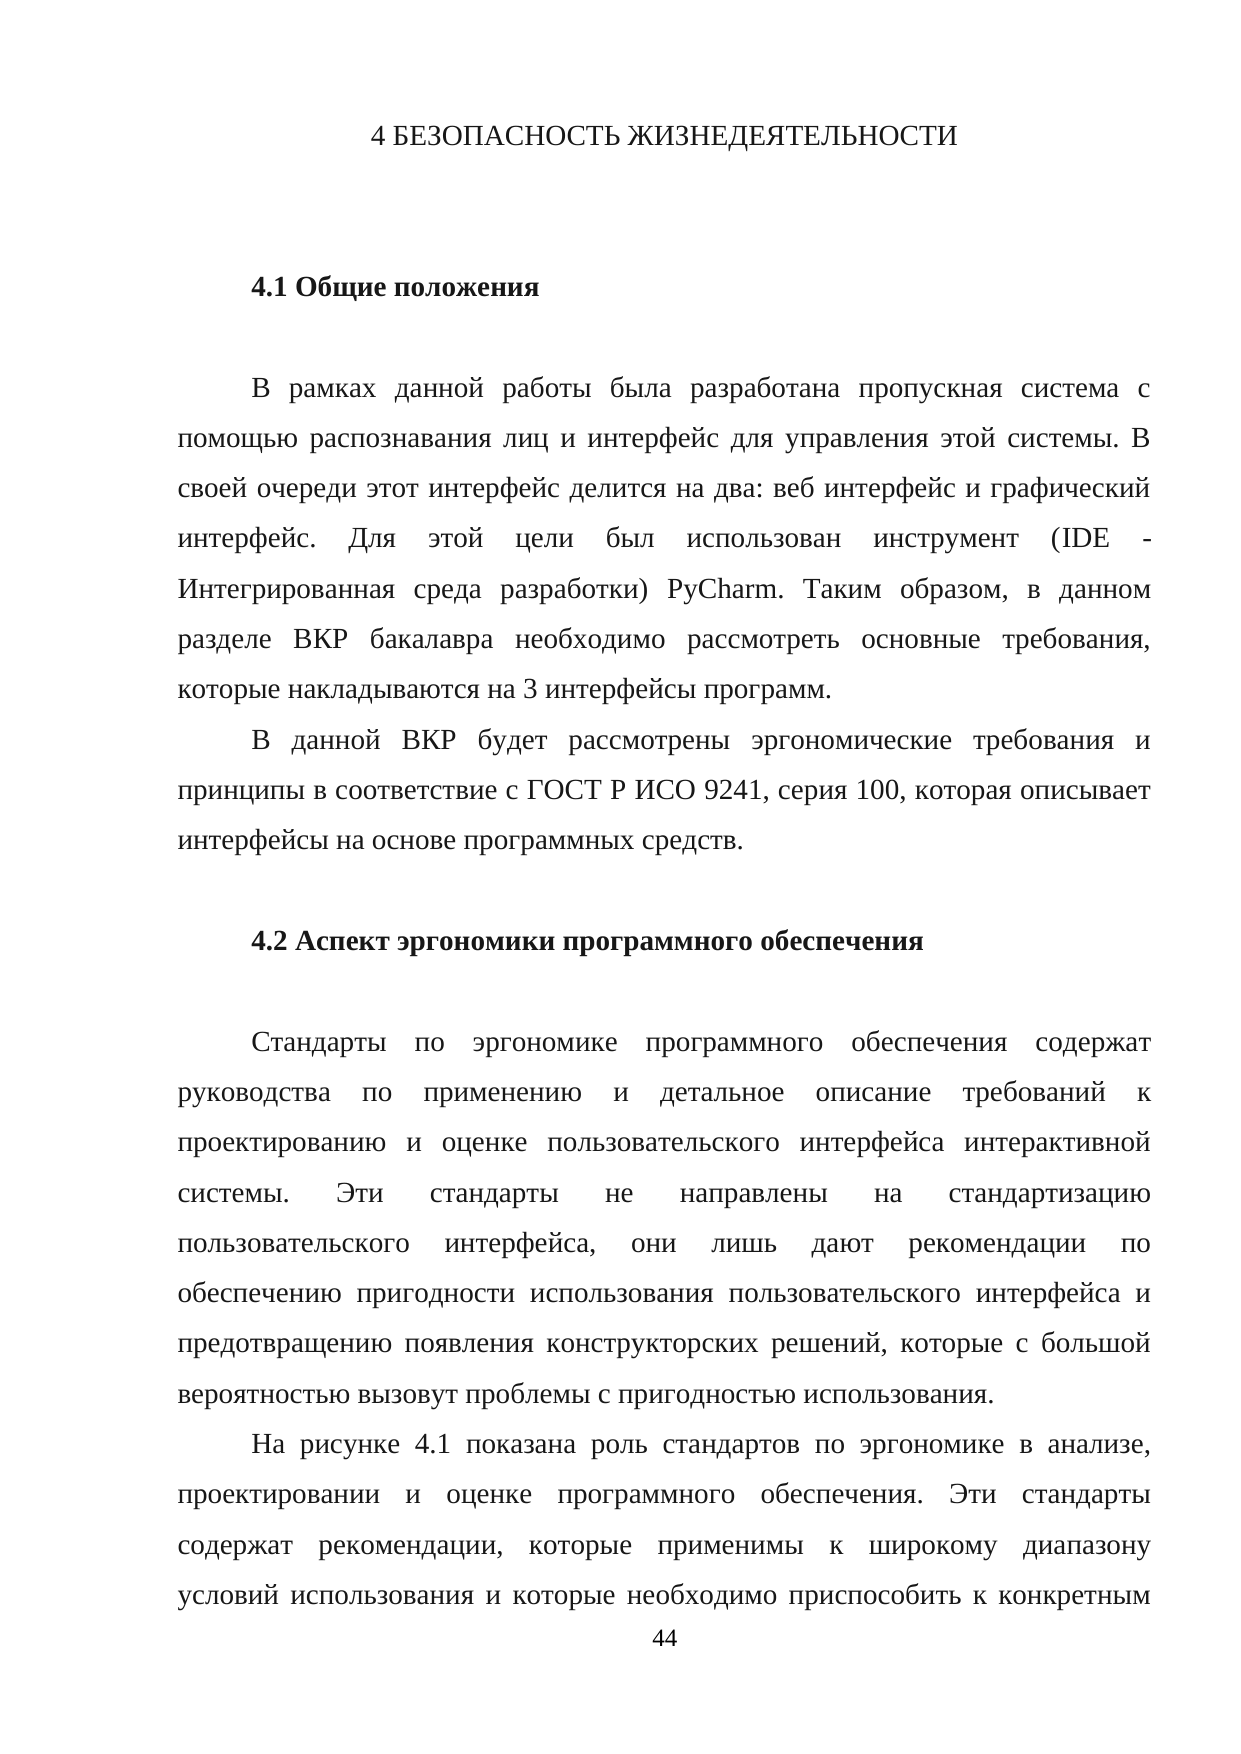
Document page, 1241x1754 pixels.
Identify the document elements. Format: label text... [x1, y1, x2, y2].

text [177, 1426, 1152, 1611]
list 4 БЕЗОПАСНОСТЬ ЖИЗНЕДЕЯТЕЛЬНОСТИ [177, 118, 1152, 152]
text 4.2 Аспект эргономики программного обеспечения [177, 923, 1152, 957]
text В данной ВКР будет рассмотрены эргономические требования и принципы в соответствие с ГОСТ Р ИСО 9241, серия 100, которая описывает интерфейсы на основе программных средств. [177, 722, 1152, 856]
text В рамках данной работы была разработана пропускная система с помощью распознавания лиц и интерфейс для управления этой системы. В своей очереди этот интерфейс делится на два: веб интерфейс и графический интерфейс. Для этой цели был использован инструмент (IDE - Интегрированная среда разработки) PyCharm. Таким образом, в данном разделе ВКР бакалавра необходимо рассмотреть основные требования, которые накладываются на 3 интерфейсы программ. [177, 370, 1152, 705]
text 4.1 Общие положения [251, 269, 1152, 303]
text Стандарты по эргономике программного обеспечения содержат руководства по применению и детальное описание требований к проектированию и оценке пользовательского интерфейса интерактивной системы. Эти стандарты не направлены на стандартизацию пользовательского интерфейса, они лишь дают рекомендации по обеспечению пригодности использования пользовательского интерфейса и предотвращению появления конструкторских решений, которые с большой вероятностью вызовут проблемы с пригодностью использования. [177, 1024, 1152, 1409]
